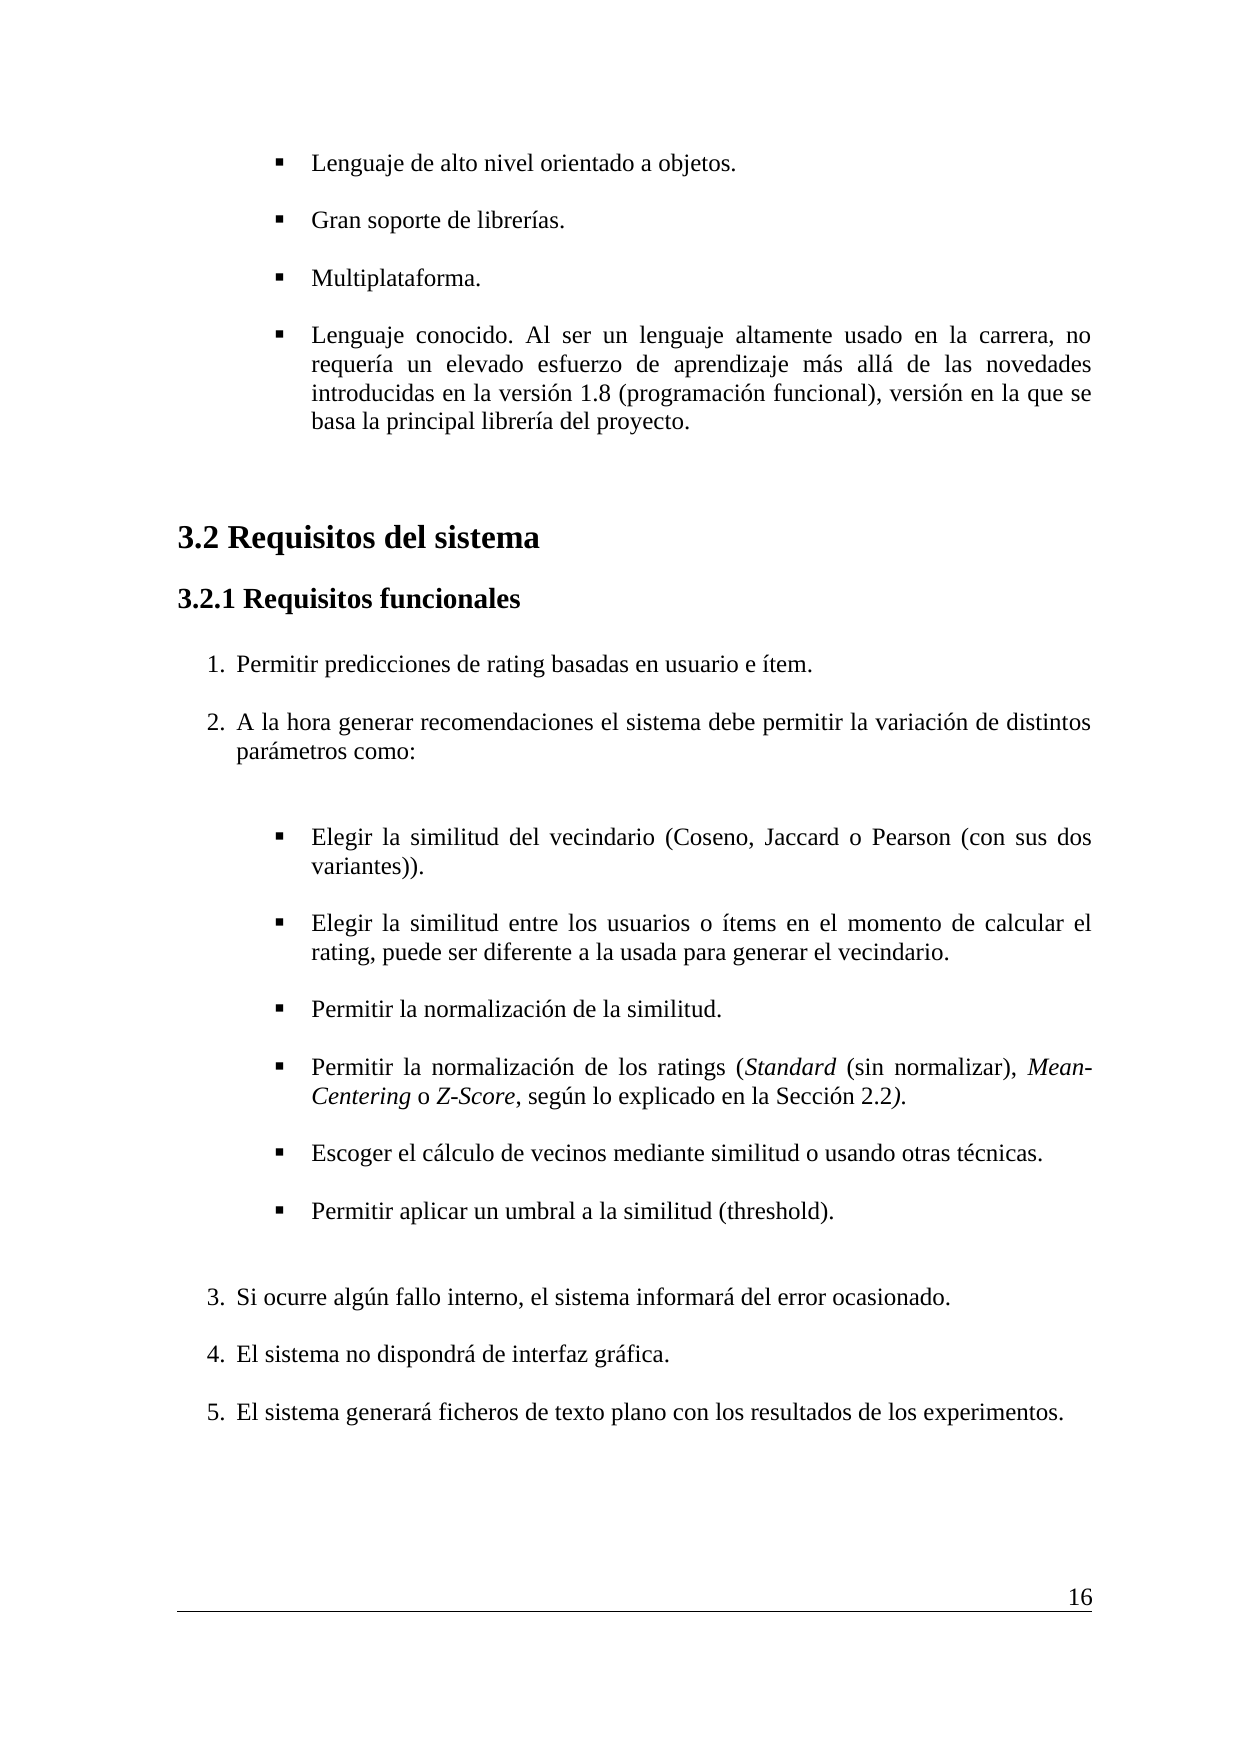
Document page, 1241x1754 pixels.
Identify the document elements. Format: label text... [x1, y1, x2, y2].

list Permitir aplicar un umbral a la similitud (threshold). [274, 1196, 1092, 1224]
list Elegir la similitud del vecindario (Coseno, Jaccard o Pearson (con sus dos variantes)). [274, 822, 1092, 879]
list Gran soporte de librerías. [274, 205, 1092, 234]
list Escoger el cálculo de vecinos mediante similitud o usando otras técnicas. [274, 1138, 1092, 1167]
list Permitir la normalización de los ratings (Standard (sin normalizar), Mean-Centering o Z-Score, según lo explicado en la Sección 2.2). [274, 1052, 1092, 1109]
list Permitir la normalización de la similitud. [274, 994, 1092, 1023]
list El sistema generará ficheros de texto plano con los resultados de los experimentos. [207, 1397, 1092, 1426]
list Lenguaje conocido. Al ser un lenguaje altamente usado en la carrera, no requería un elevado esfuerzo de aprendizaje más allá de las novedades introducidas en la versión 1.8 (programación funcional), versión en la que se basa la principal librería del proyecto. [274, 320, 1092, 435]
list A la hora generar recomendaciones el sistema debe permitir la variación de distintos parámetros como: [207, 707, 1092, 764]
list Permitir predicciones de rating basadas en usuario e ítem. [207, 649, 1092, 678]
subtitle Requisitos del sistema [177, 518, 1092, 556]
list Si ocurre algún fallo interno, el sistema informará del error ocasionado. [207, 1282, 1092, 1311]
list El sistema no dispondrá de interfaz gráfica. [207, 1339, 1092, 1368]
list Elegir la similitud entre los usuarios o ítems en el momento de calcular el rating, puede ser diferente a la usada para generar el vecindario. [274, 908, 1092, 966]
list Multiplataforma. [274, 263, 1092, 291]
subtitle Requisitos funcionales [177, 581, 1092, 614]
list Lenguaje de alto nivel orientado a objetos. [274, 148, 1092, 176]
